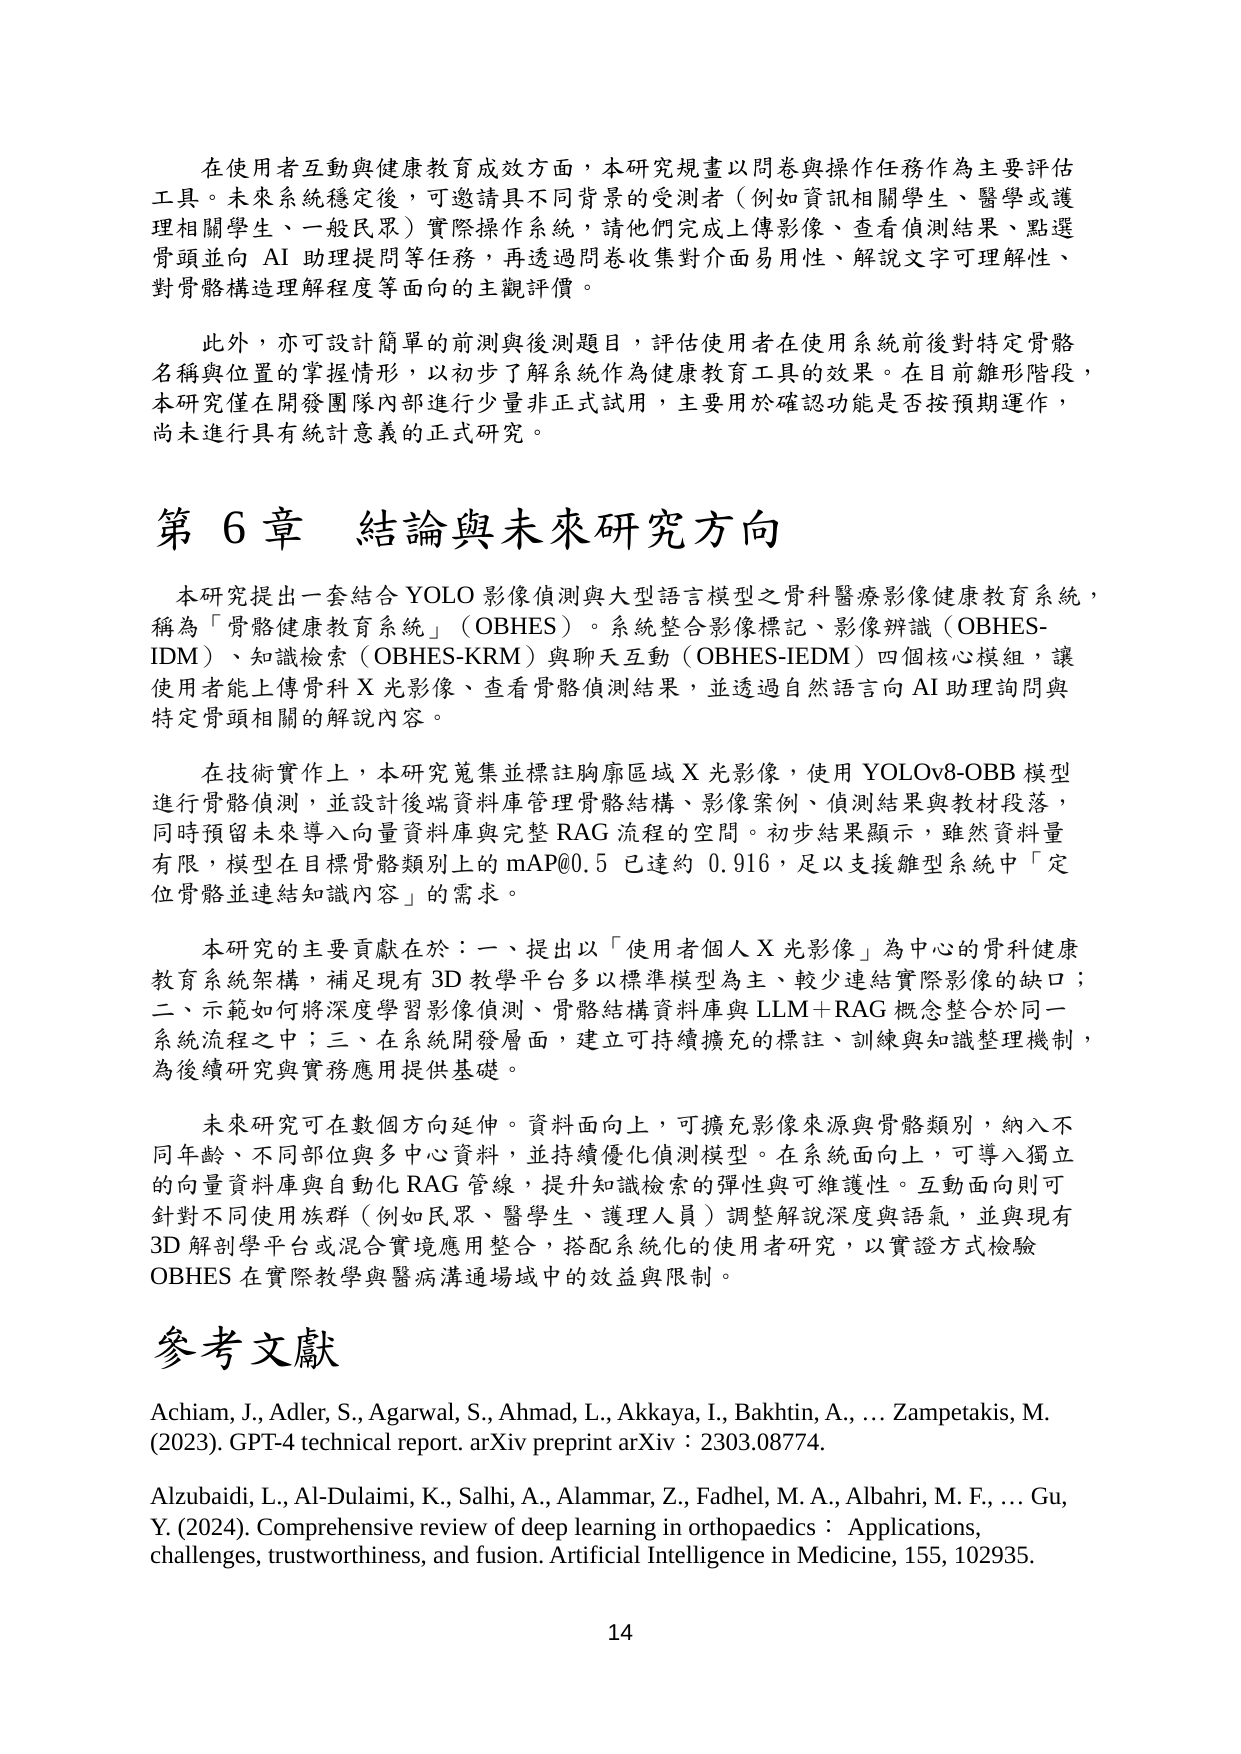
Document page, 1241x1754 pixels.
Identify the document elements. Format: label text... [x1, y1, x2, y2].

text 參考文獻 [150, 1314, 1090, 1372]
subtitle 第 6 章 結論與未來研究方向 [150, 495, 1090, 554]
text 此外，亦可設計簡單的前測與後測題目，評估使用者在使用系統前後對特定骨骼名稱與位置的掌握情形，以初步了解系統作為健康教育工具的效果。在目前雛形階段，本研究僅在開發團隊內部進行少量非正式試用，主要用於確認功能是否按預期運作，尚未進行具有統計意義的正式研究。 [150, 325, 1090, 445]
text Alzubaidi, L., Al-Dulaimi, K., Salhi, A., Alammar, Z., Fadhel, M. A., Albahri, M. F., … Gu, Y. (2024). Comprehensive review of deep learning in orthopaedics︰ Applications, challenges, trustworthiness, and fusion. Artificial Intelligence in Medicine, 155, 102935. [150, 1481, 1090, 1569]
text 在使用者互動與健康教育成效方面，本研究規畫以問卷與操作任務作為主要評估工具。未來系統穩定後，可邀請具不同背景的受測者（例如資訊相關學生、醫學或護理相關學生、一般民眾）實際操作系統，請他們完成上傳影像、查看偵測結果、點選骨頭並向 AI 助理提問等任務，再透過問卷收集對介面易用性、解說文字可理解性、對骨骼構造理解程度等面向的主觀評價。 [150, 150, 1090, 300]
text Achiam, J., Adler, S., Agarwal, S., Ahmad, L., Akkaya, I., Bakhtin, A., … Zampetakis, M. (2023). GPT-4 technical report. arXiv preprint arXiv︰2303.08774. [150, 1397, 1090, 1456]
text 未來研究可在數個方向延伸。資料面向上，可擴充影像來源與骨骼類別，納入不同年齡、不同部位與多中心資料，並持續優化偵測模型。在系統面向上，可導入獨立的向量資料庫與自動化 RAG 管線，提升知識檢索的彈性與可維護性。互動面向則可針對不同使用族群（例如民眾、醫學生、護理人員）調整解說深度與語氣，並與現有 3D 解剖學平台或混合實境應用整合，搭配系統化的使用者研究，以實證方式檢驗 OBHES 在實際教學與醫病溝通場域中的效益與限制。 [150, 1108, 1090, 1289]
text 本研究的主要貢獻在於：一、提出以「使用者個人 X 光影像」為中心的骨科健康教育系統架構，補足現有 3D 教學平台多以標準模型為主、較少連結實際影像的缺口；二、示範如何將深度學習影像偵測、骨骼結構資料庫與 LLM＋RAG 概念整合於同一系統流程之中；三、在系統開發層面，建立可持續擴充的標註、訓練與知識整理機制，為後續研究與實務應用提供基礎。 [150, 932, 1090, 1083]
text 本研究提出一套結合 YOLO 影像偵測與大型語言模型之骨科醫療影像健康教育系統，稱為「骨骼健康教育系統」（OBHES）。系統整合影像標記、影像辨識（OBHES-IDM）、知識檢索（OBHES-KRM）與聊天互動（OBHES-IEDM）四個核心模組，讓使用者能上傳骨科 X 光影像、查看骨骼偵測結果，並透過自然語言向 AI 助理詢問與特定骨頭相關的解說內容。 [150, 579, 1090, 730]
text 在技術實作上，本研究蒐集並標註胸廓區域 X 光影像，使用 YOLOv8-OBB 模型進行骨骼偵測，並設計後端資料庫管理骨骼結構、影像案例、偵測結果與教材段落，同時預留未來導入向量資料庫與完整 RAG 流程的空間。初步結果顯示，雖然資料量有限，模型在目標骨骼類別上的 mAP@0.5 已達約 0.916，足以支援雛型系統中「定位骨骼並連結知識內容」的需求。 [150, 755, 1090, 907]
